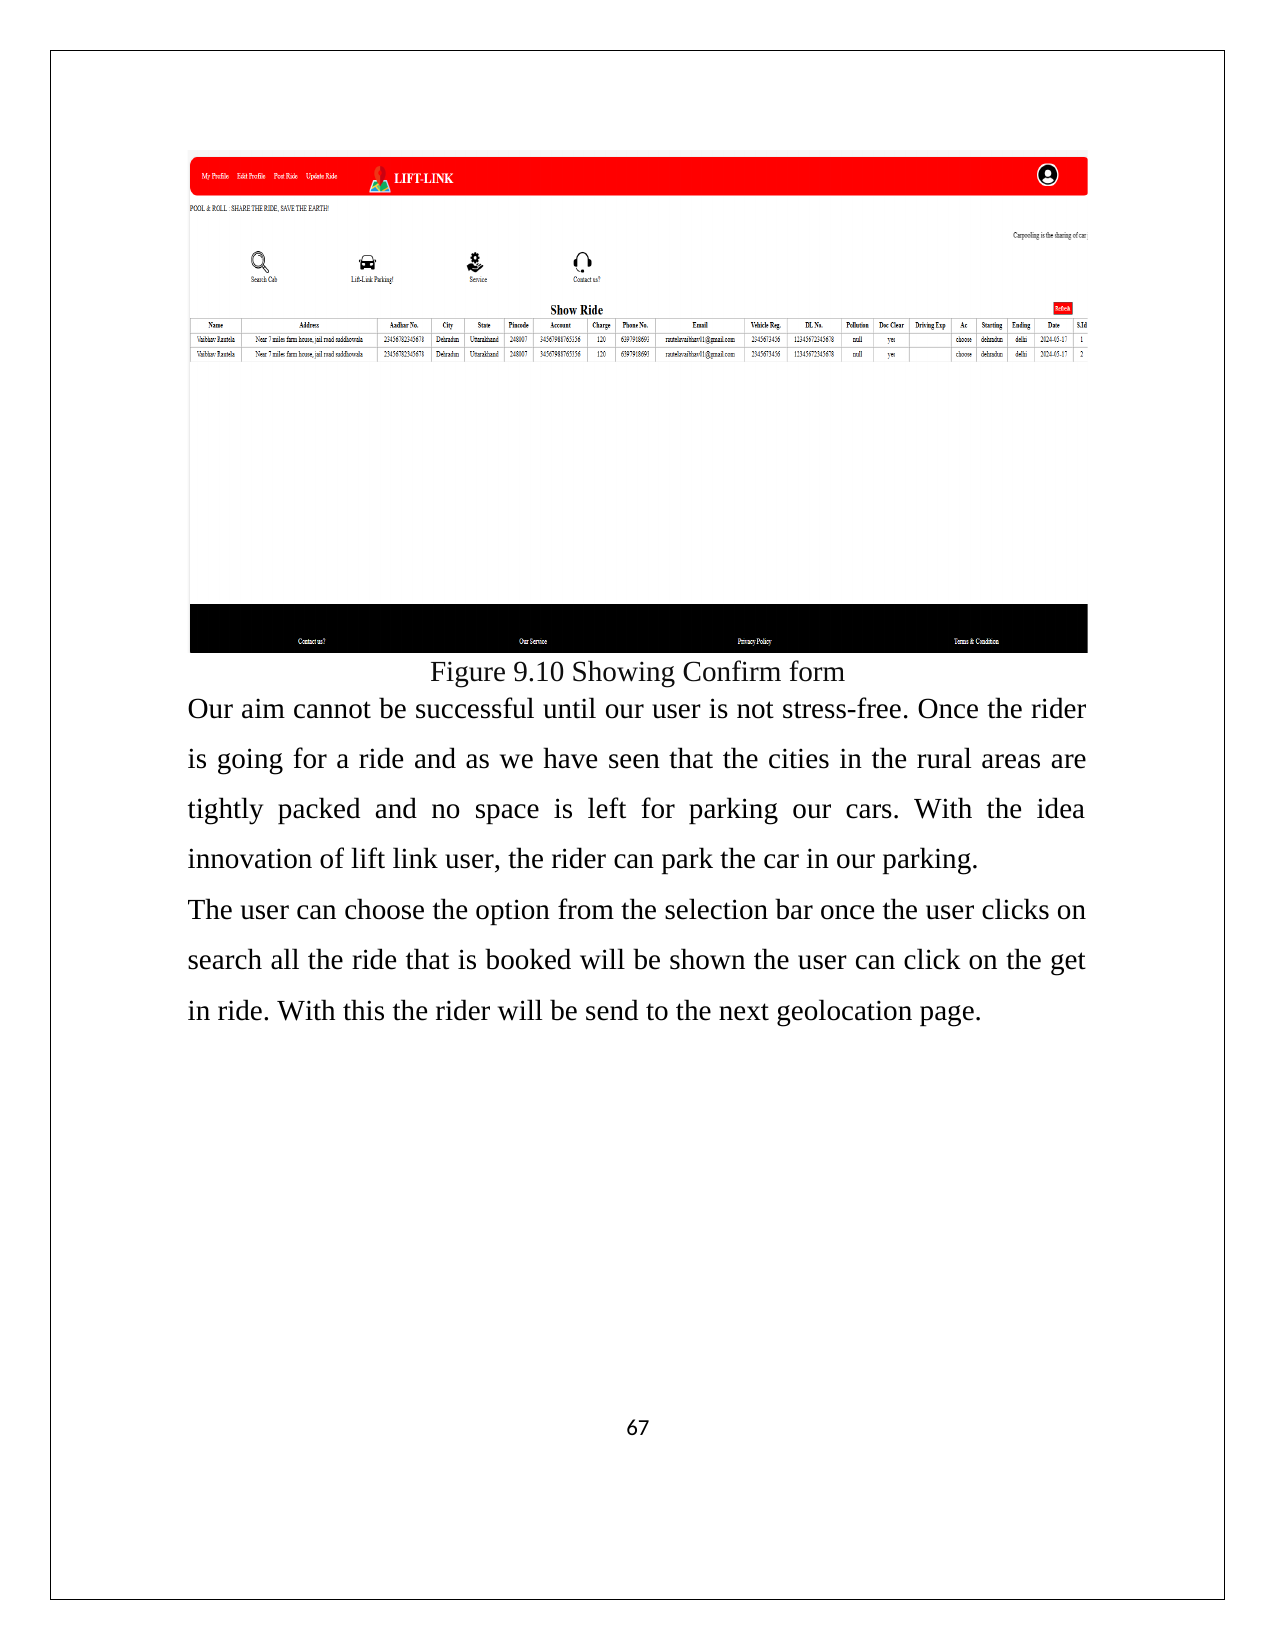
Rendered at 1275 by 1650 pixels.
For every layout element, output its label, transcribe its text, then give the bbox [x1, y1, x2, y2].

text Our aim cannot be successful until our user is not stress-free. Once the rider is going for a ride and as we have seen that the cities in the rural areas are tightly packed and no space is left for parking our cars. With the idea innovation of lift link user, the rider can park the car in our parking. [187, 691, 1087, 805]
text Figure 9.10 Showing Confirm form [187, 654, 1087, 688]
text Our aim cannot be successful until our user is not stress-free. Once the rider is going for a ride and as we have seen that the cities in the rural areas are tightly packed and no space is left for parking our cars. With the idea innovation of lift link user, the rider can park the car in our parking. [187, 806, 1087, 875]
picture [187, 150, 1088, 653]
text The user can choose the option from the selection bar once the user clicks on search all the ride that is booked will be shown the user can click on the get in ride. With this the rider will be send to the next geolocation page. [187, 892, 1087, 1026]
